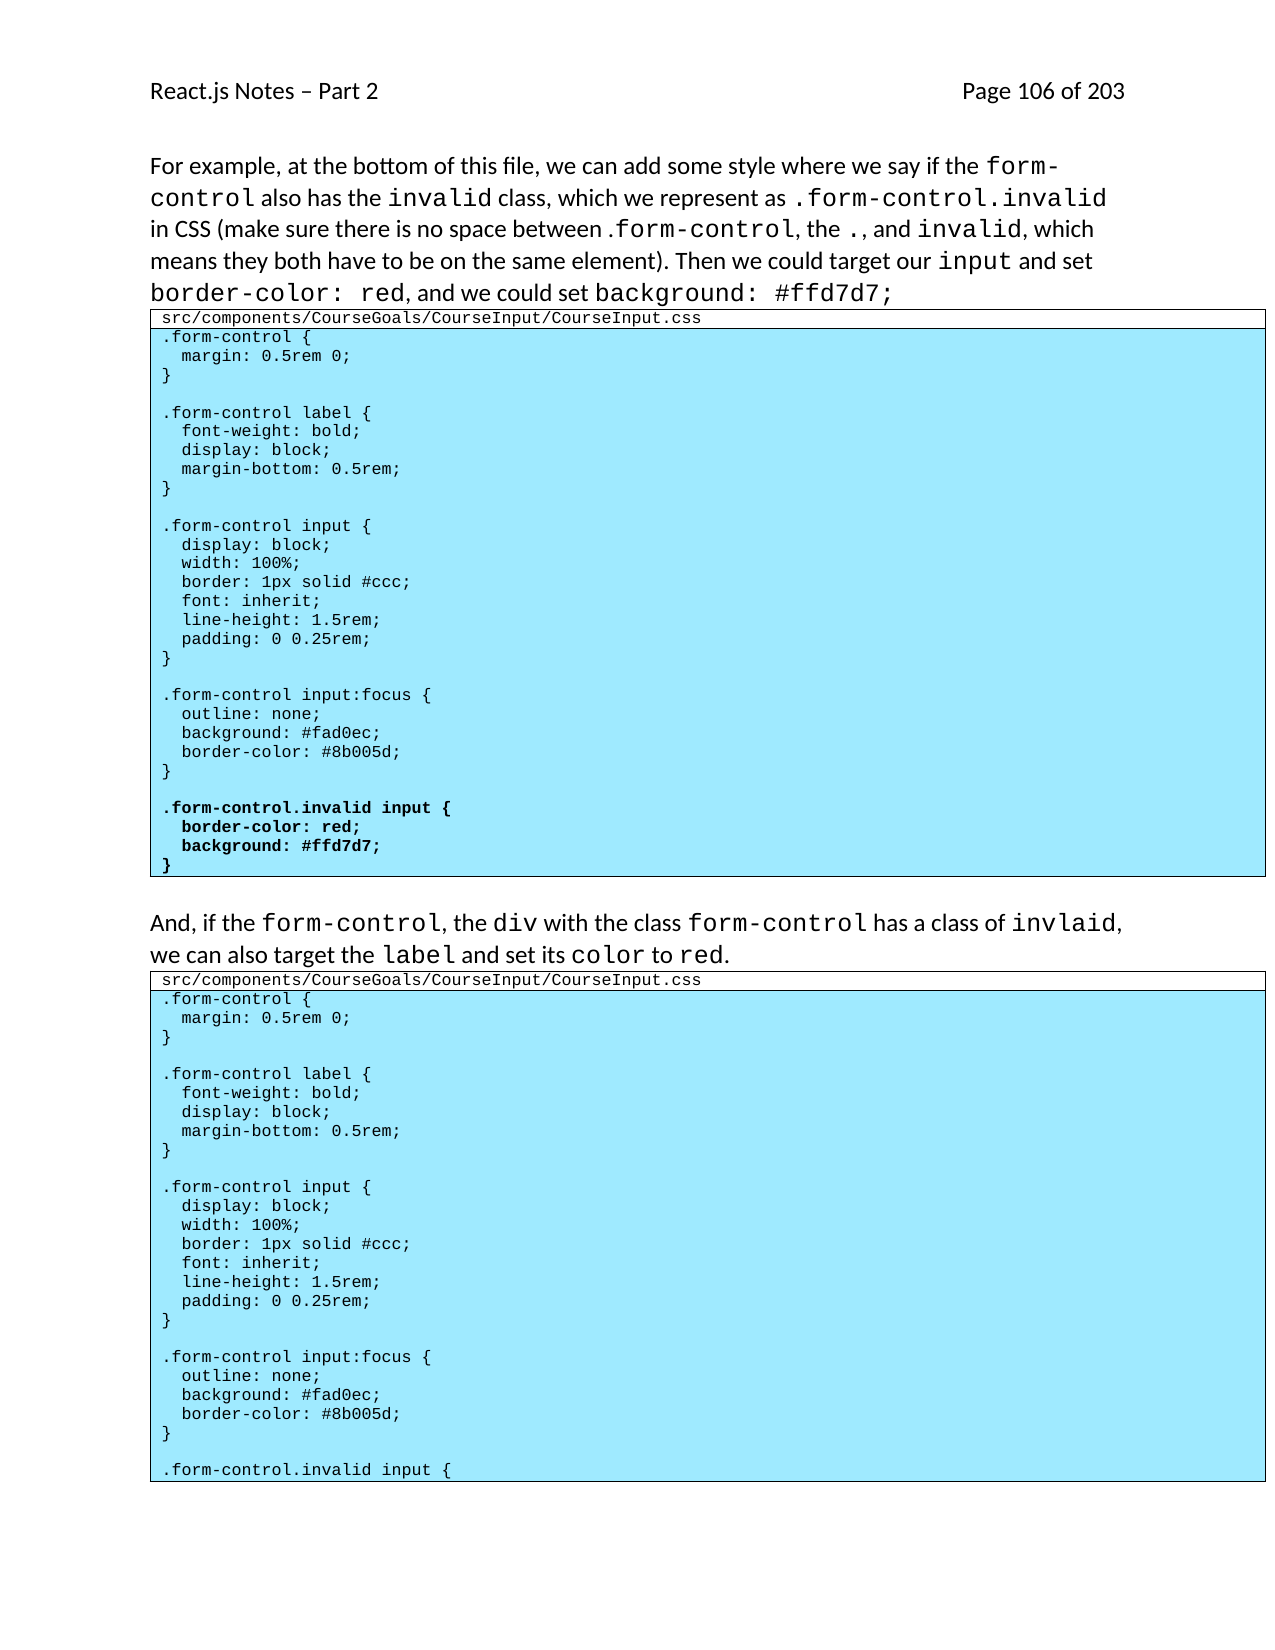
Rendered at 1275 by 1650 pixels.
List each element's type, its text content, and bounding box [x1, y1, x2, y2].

text For example, at the bottom of this file, we can add some style where we say if the form-control also has the invalid class, which we represent as .form-control.invalid in CSS (make sure there is no space between .form-control, the ., and invalid, which means they both have to be on the same element). Then we could target our input and set border-color: red, and we could set background: #ffd7d7; [150, 150, 1125, 309]
table_cell .form-control { margin: 0.5rem 0; } .form-control label { font-weight: bold; display: block; margin-bottom: 0.5rem; } .form-control input { display: block; width: 100%; border: 1px solid #ccc; font: inherit; line-height: 1.5rem; padding: 0 0.25rem; } .form-control input:focus { outline: none; background: #fad0ec; border-color: #8b005d; } .form-control.invalid input { border-color: red; background: #ffd7d7; } [151, 329, 1265, 876]
table_header src/components/CourseGoals/CourseInput/CourseInput.css [151, 972, 1265, 990]
text And, if the form-control, the div with the class form-control has a class of invlaid, we can also target the label and set its color to red. [150, 907, 1125, 971]
table_header src/components/CourseGoals/CourseInput/CourseInput.css [151, 310, 1265, 328]
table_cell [151, 991, 1265, 1481]
